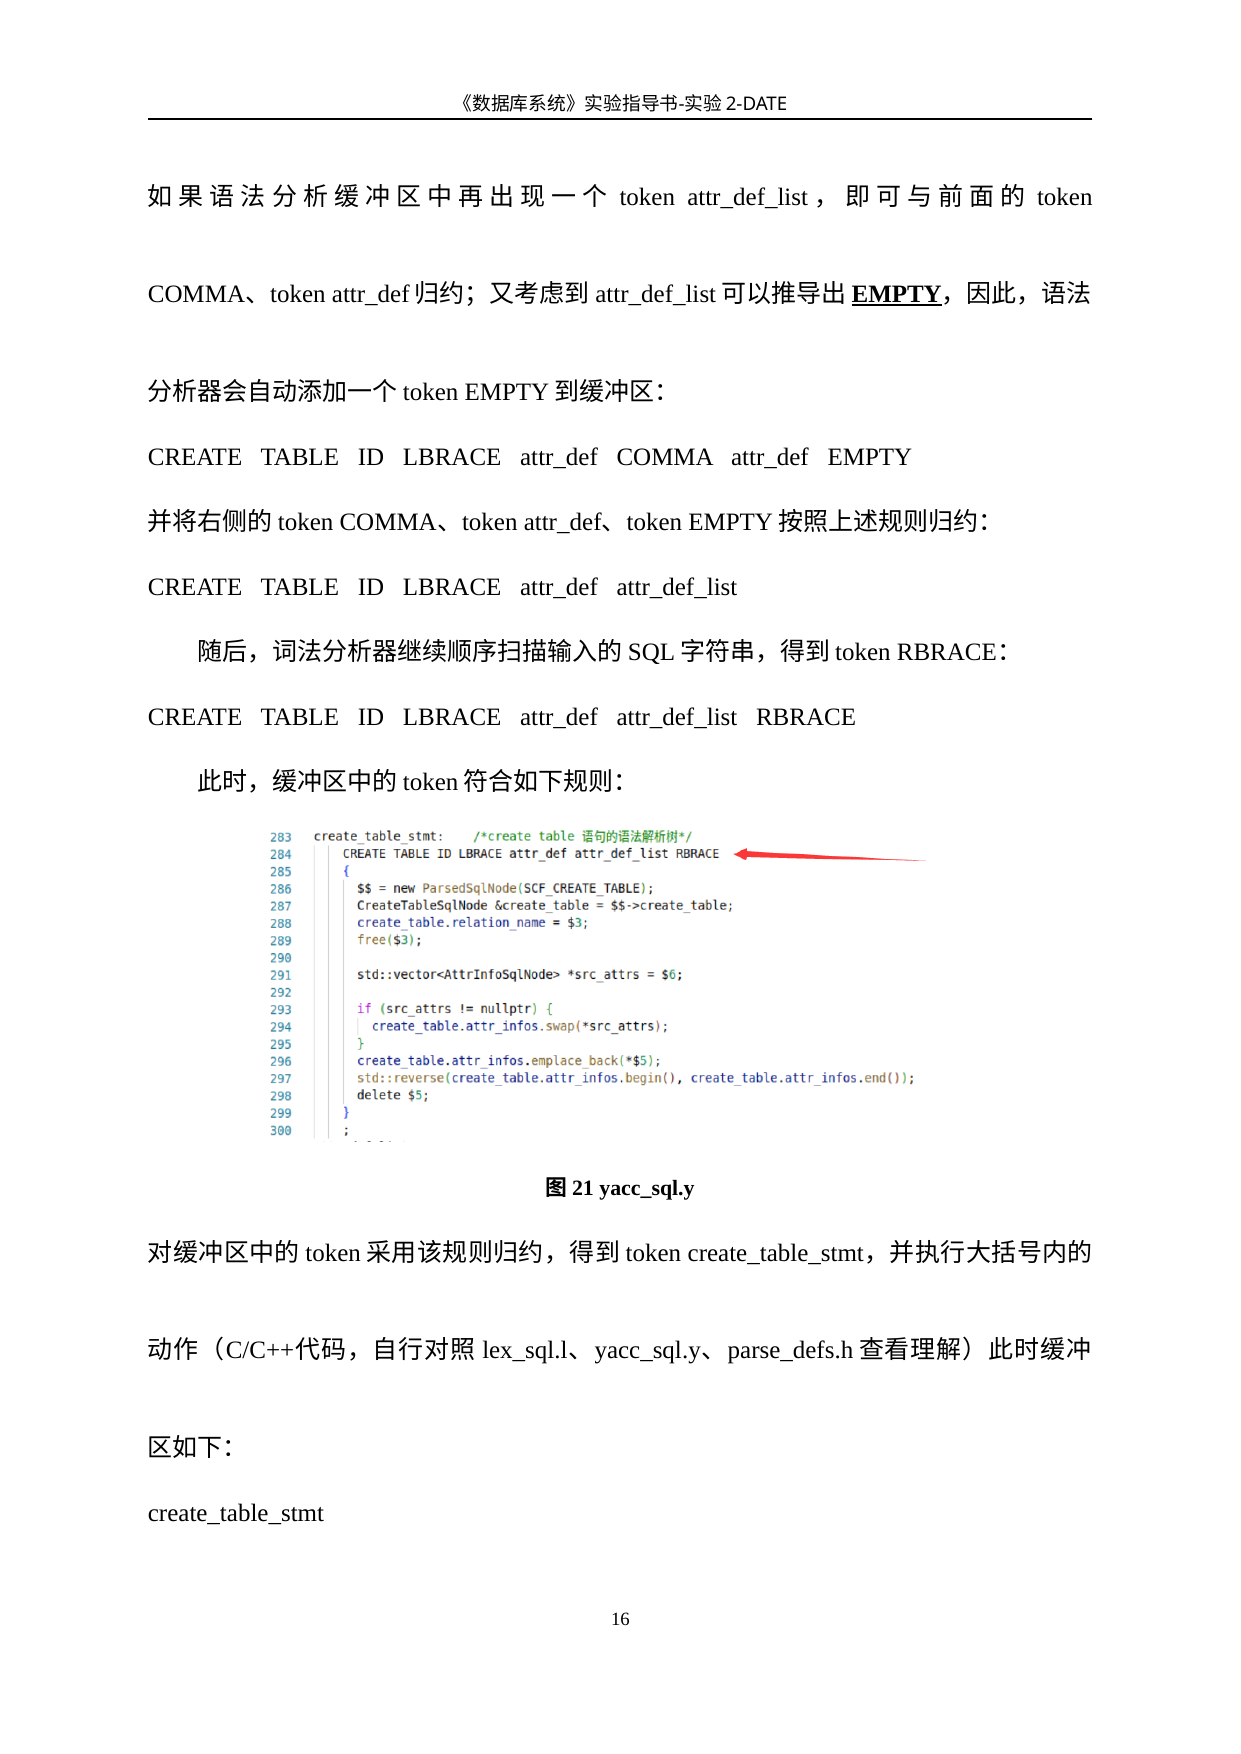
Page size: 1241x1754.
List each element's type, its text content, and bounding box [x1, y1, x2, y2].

text 随后，词法分析器继续顺序扫描输入的SQL字符串，得到token RBRACE： [148, 617, 1092, 682]
text 此时，缓冲区中的token符合如下规则： [148, 747, 1092, 812]
text create_table_stmt [148, 1496, 1092, 1528]
text 并将右侧的token COMMA、token attr_def、token EMPTY按照上述规则归约： [148, 487, 1092, 552]
text 如果语法分析缓冲区中再出现一个token attr_def_list，即可与前面的token COMMA、token attr_def归约；又考虑到attr_def_list可以推导出EMPTY，因此，语法分析器会自动添加一个token EMPTY到缓冲区： [148, 162, 1092, 422]
text CREATE TABLE ID LBRACE attr_def attr_def_list RBRACE [148, 700, 1092, 733]
text 图21 yacc_sql.y [148, 1169, 1092, 1202]
text CREATE TABLE ID LBRACE attr_def attr_def_list [148, 570, 1092, 603]
text CREATE TABLE ID LBRACE attr_def COMMA attr_def EMPTY [148, 440, 1092, 473]
text 对缓冲区中的token采用该规则归约，得到token create_table_stmt，并执行大括号内的动作（C/C++代码，自行对照lex_sql.l、yacc_sql.y、parse_defs.h查看理解）此时缓冲区如下： [148, 1218, 1092, 1478]
picture [262, 830, 978, 1142]
